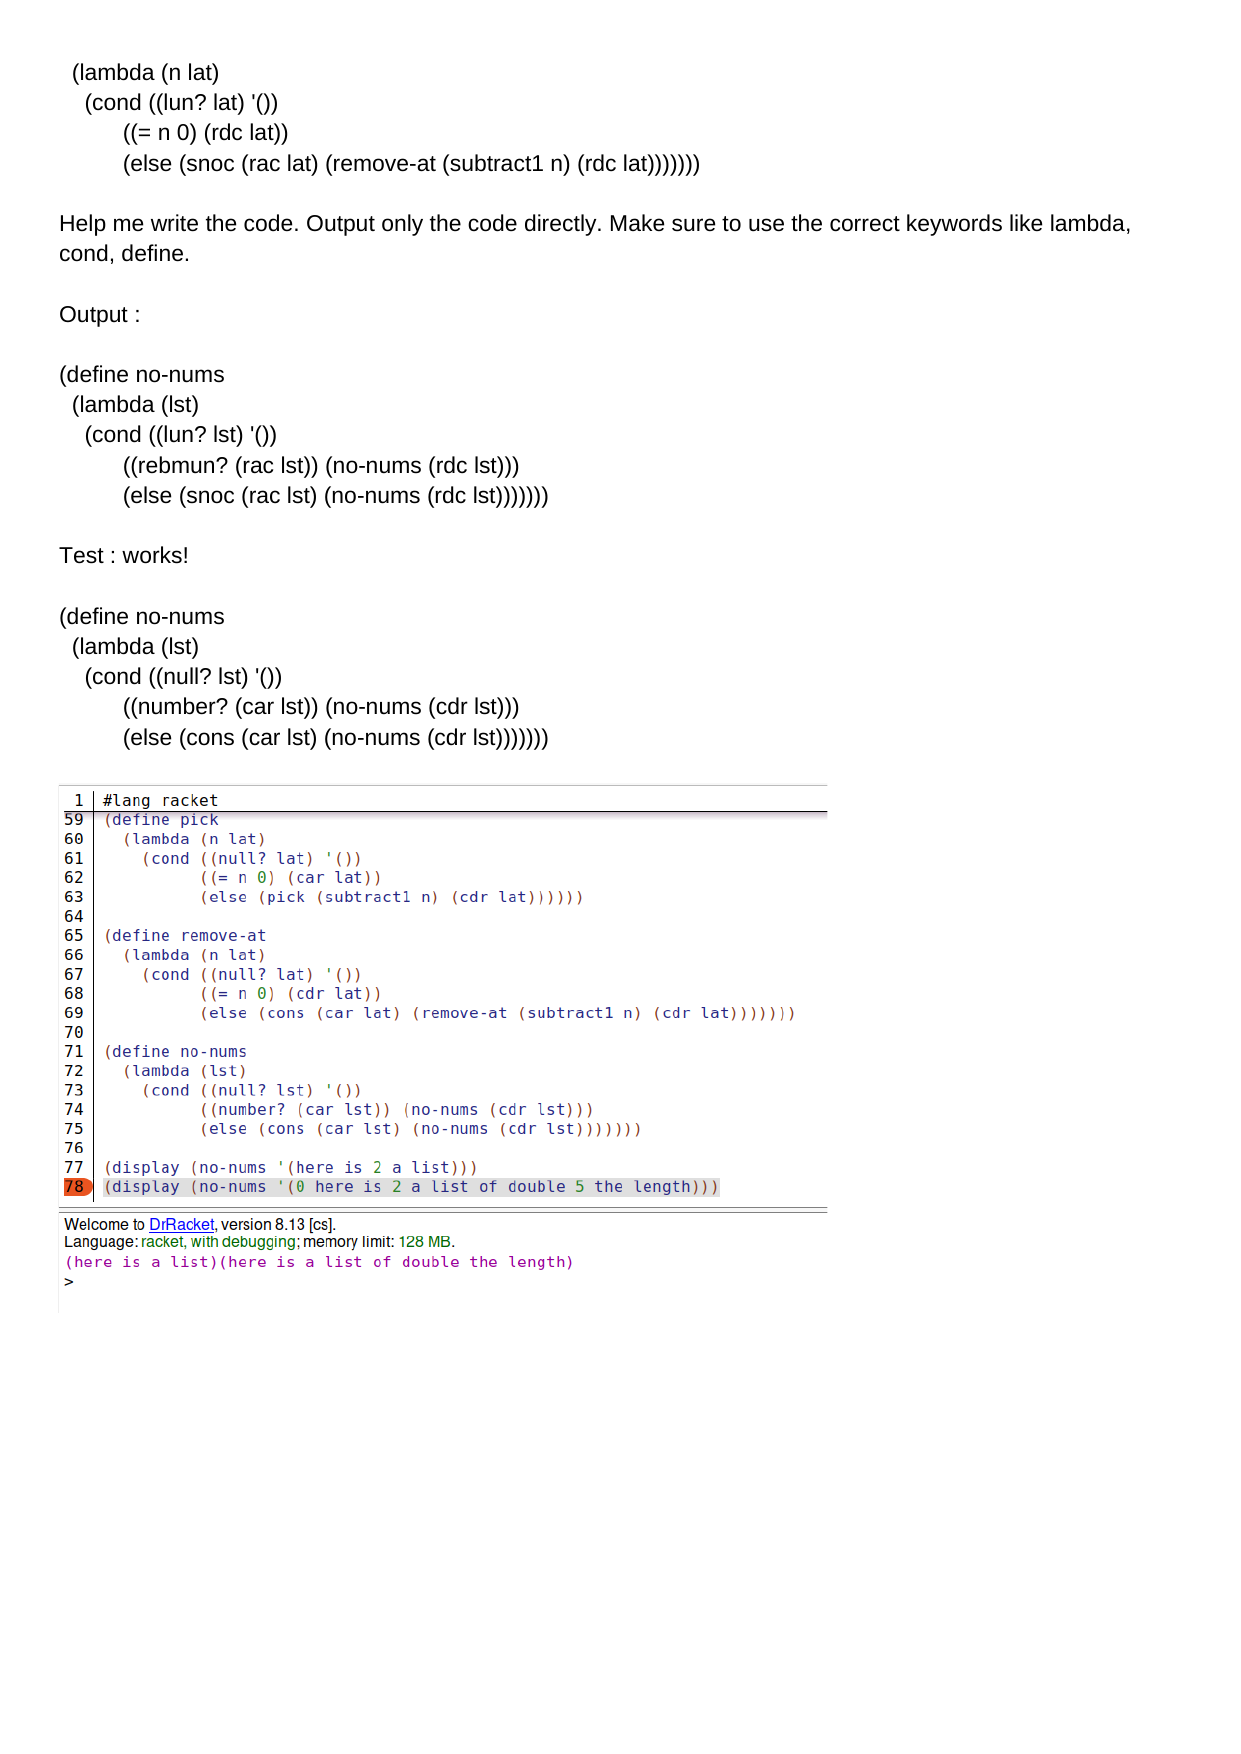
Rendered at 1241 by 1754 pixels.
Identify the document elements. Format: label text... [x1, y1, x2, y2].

text ((rebmun? (rac lst)) (no-nums (rdc lst))) [59, 452, 1181, 478]
text (define no-nums [59, 361, 1181, 387]
text ((number? (car lst)) (no-nums (cdr lst))) [59, 693, 1181, 720]
text (lambda (n lat) [59, 59, 1181, 85]
text Test : works! [59, 542, 1181, 569]
text (cond ((null? lst) '()) [59, 663, 1181, 689]
text Help me write the code. Output only the code directly. Make sure to use the correct keywords like lambda, cond, define. [59, 210, 1181, 267]
text Output : [59, 301, 1181, 327]
text (cond ((lun? lst) '()) [59, 421, 1181, 448]
text ((= n 0) (rdc lat)) [59, 119, 1181, 146]
picture [58, 783, 828, 1313]
text (lambda (lst) [59, 633, 1181, 659]
text (else (snoc (rac lat) (remove-at (subtract1 n) (rdc lat))))))) [59, 149, 1181, 176]
text (else (cons (car lst) (no-nums (cdr lst))))))) [59, 723, 1181, 750]
text (lambda (lst) [59, 391, 1181, 418]
text (cond ((lun? lat) '()) [59, 89, 1181, 116]
text (define no-nums [59, 603, 1181, 629]
text (else (snoc (rac lst) (no-nums (rdc lst))))))) [59, 482, 1181, 508]
